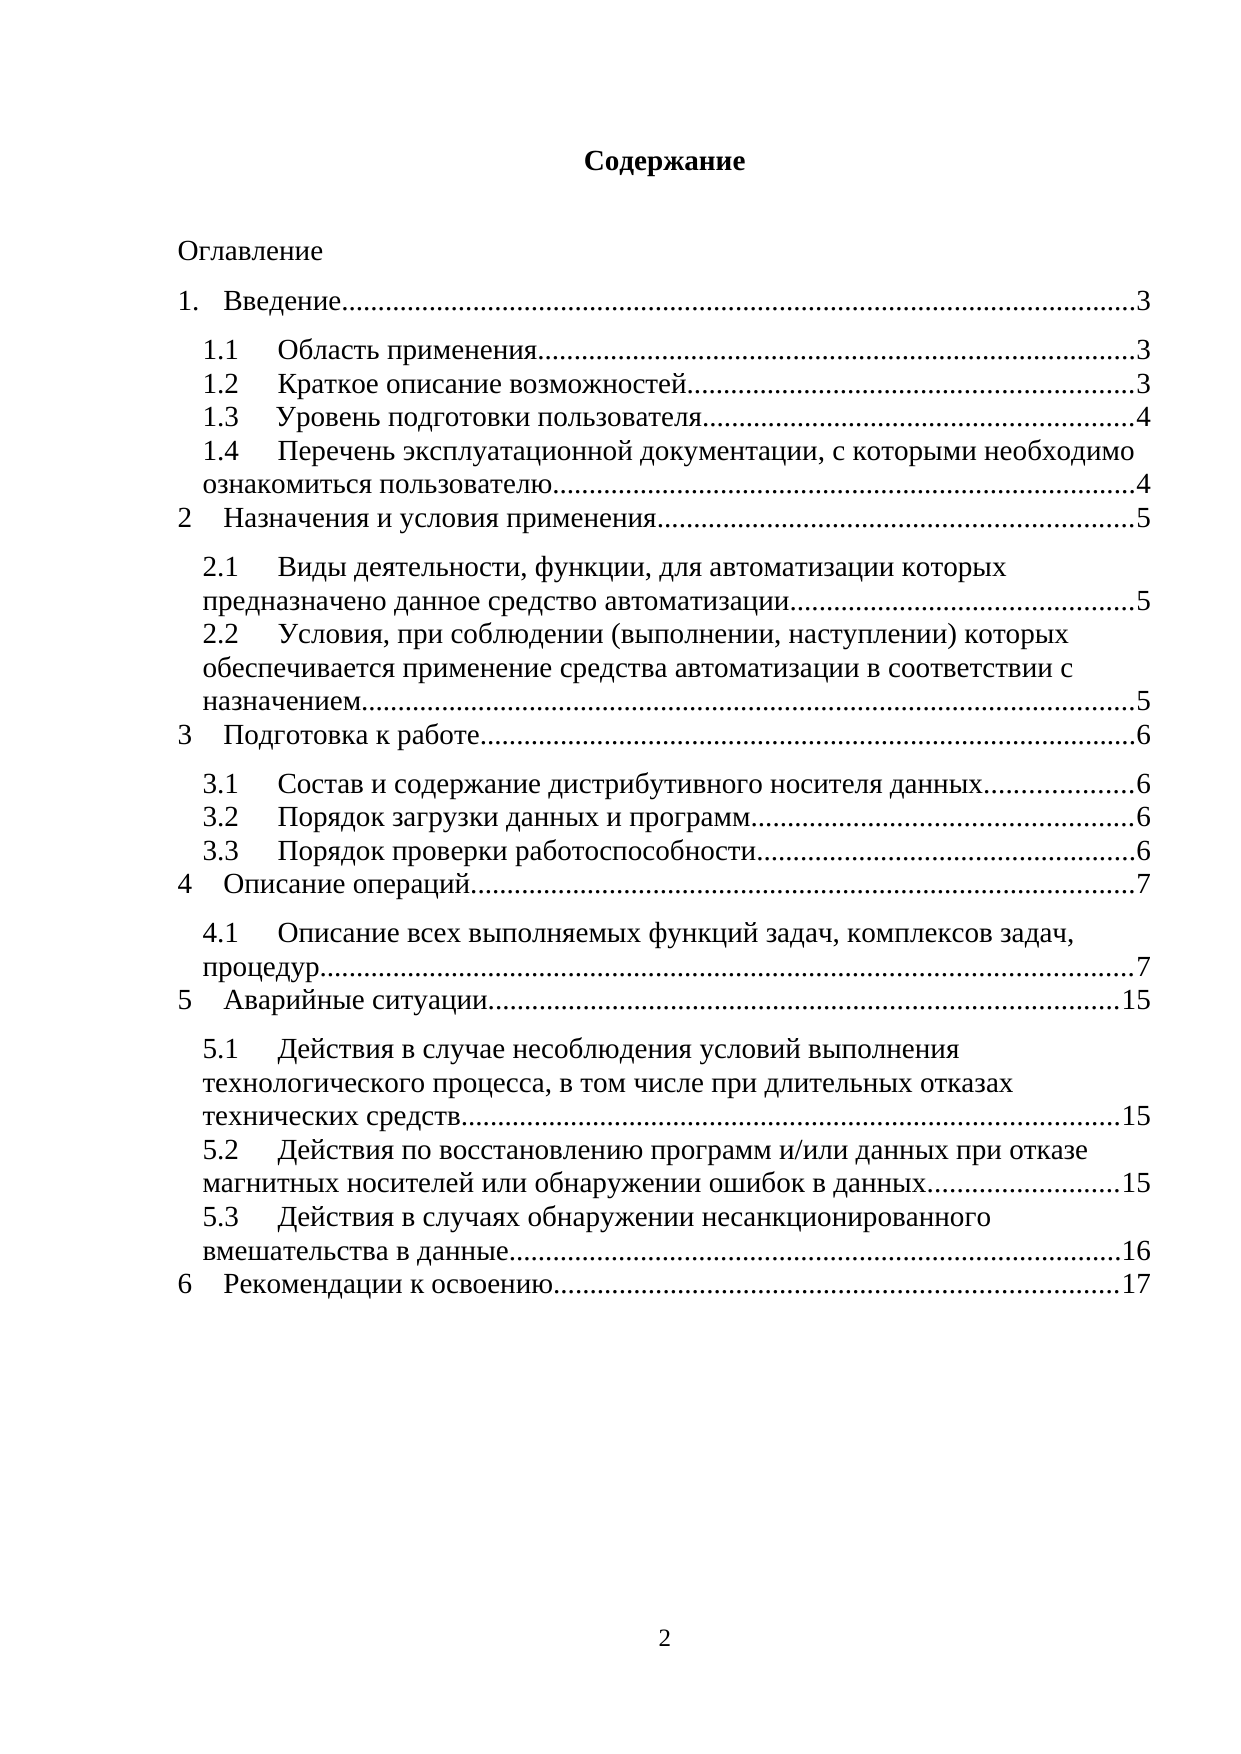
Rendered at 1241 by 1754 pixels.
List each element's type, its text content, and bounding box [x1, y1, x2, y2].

text Содержание [177, 143, 1152, 177]
